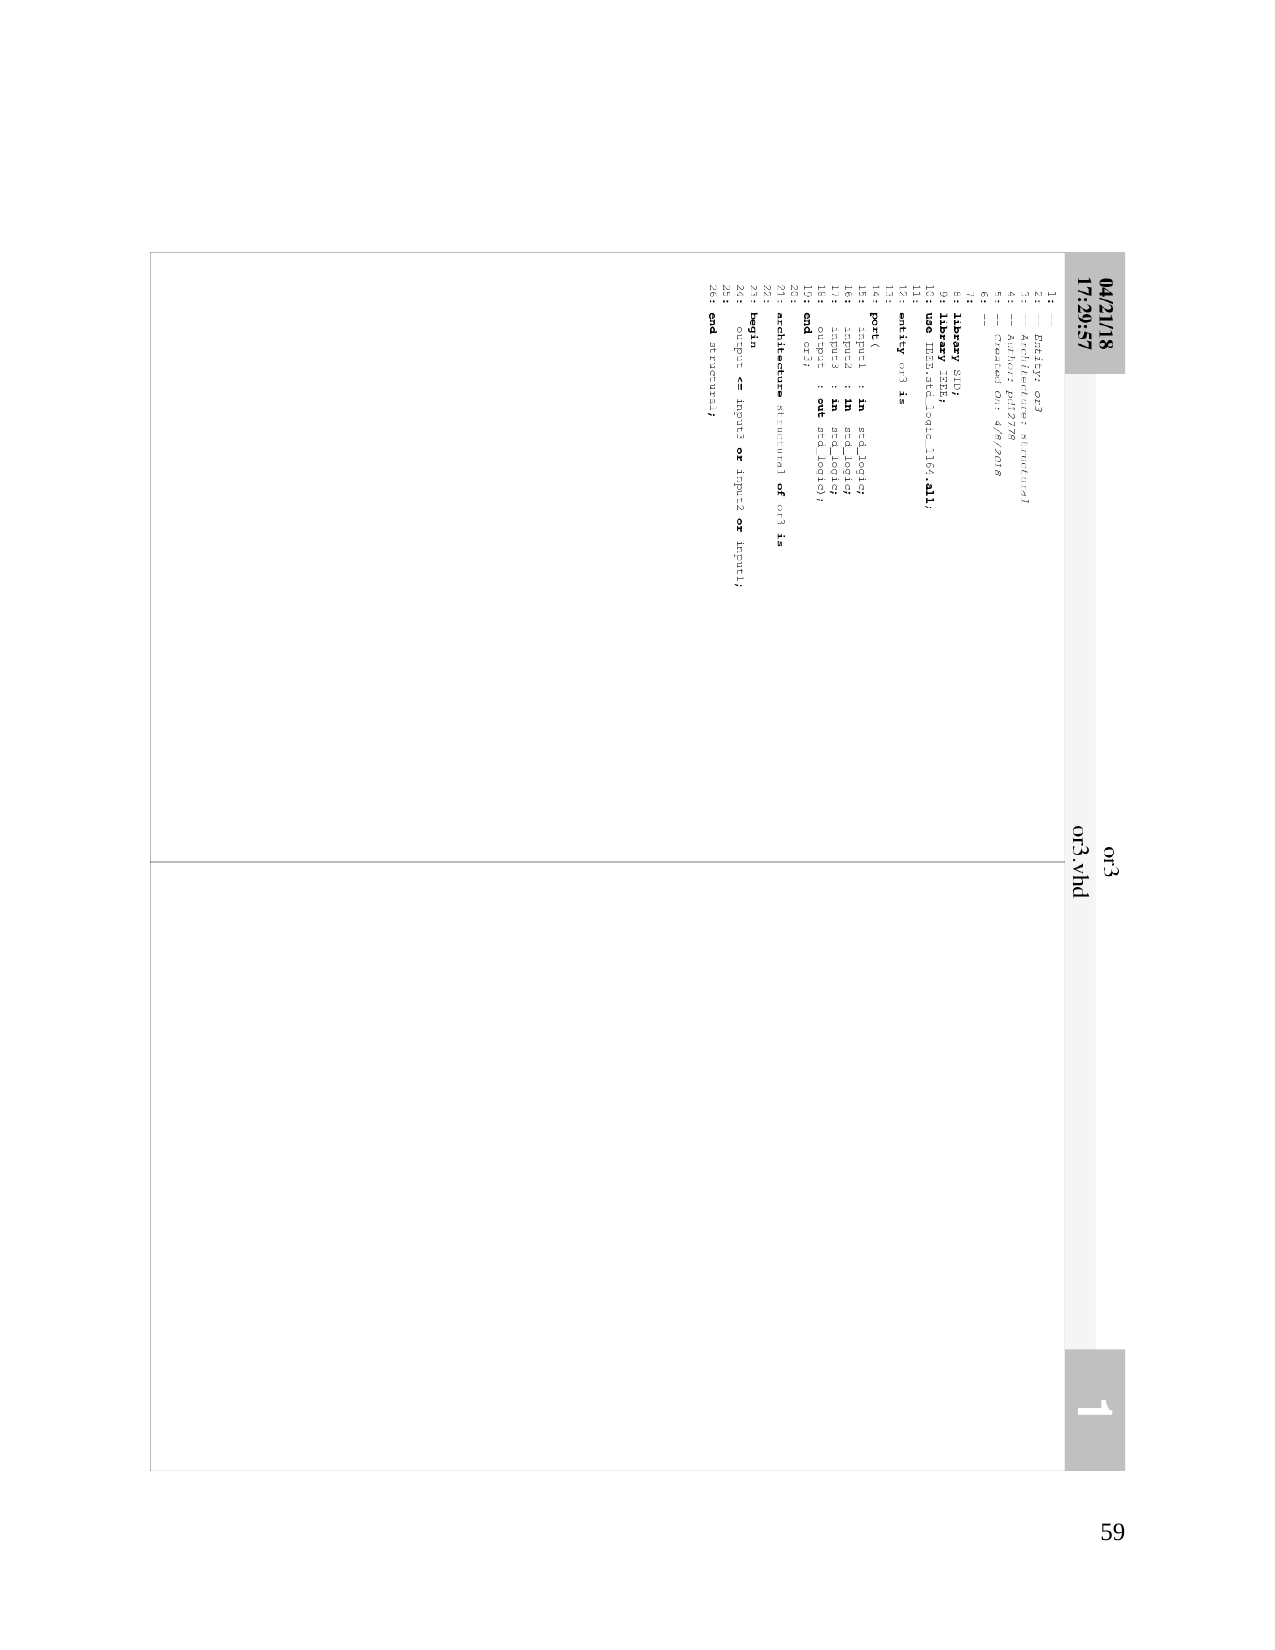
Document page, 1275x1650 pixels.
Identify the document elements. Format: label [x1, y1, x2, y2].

picture [150, 252, 1125, 1471]
